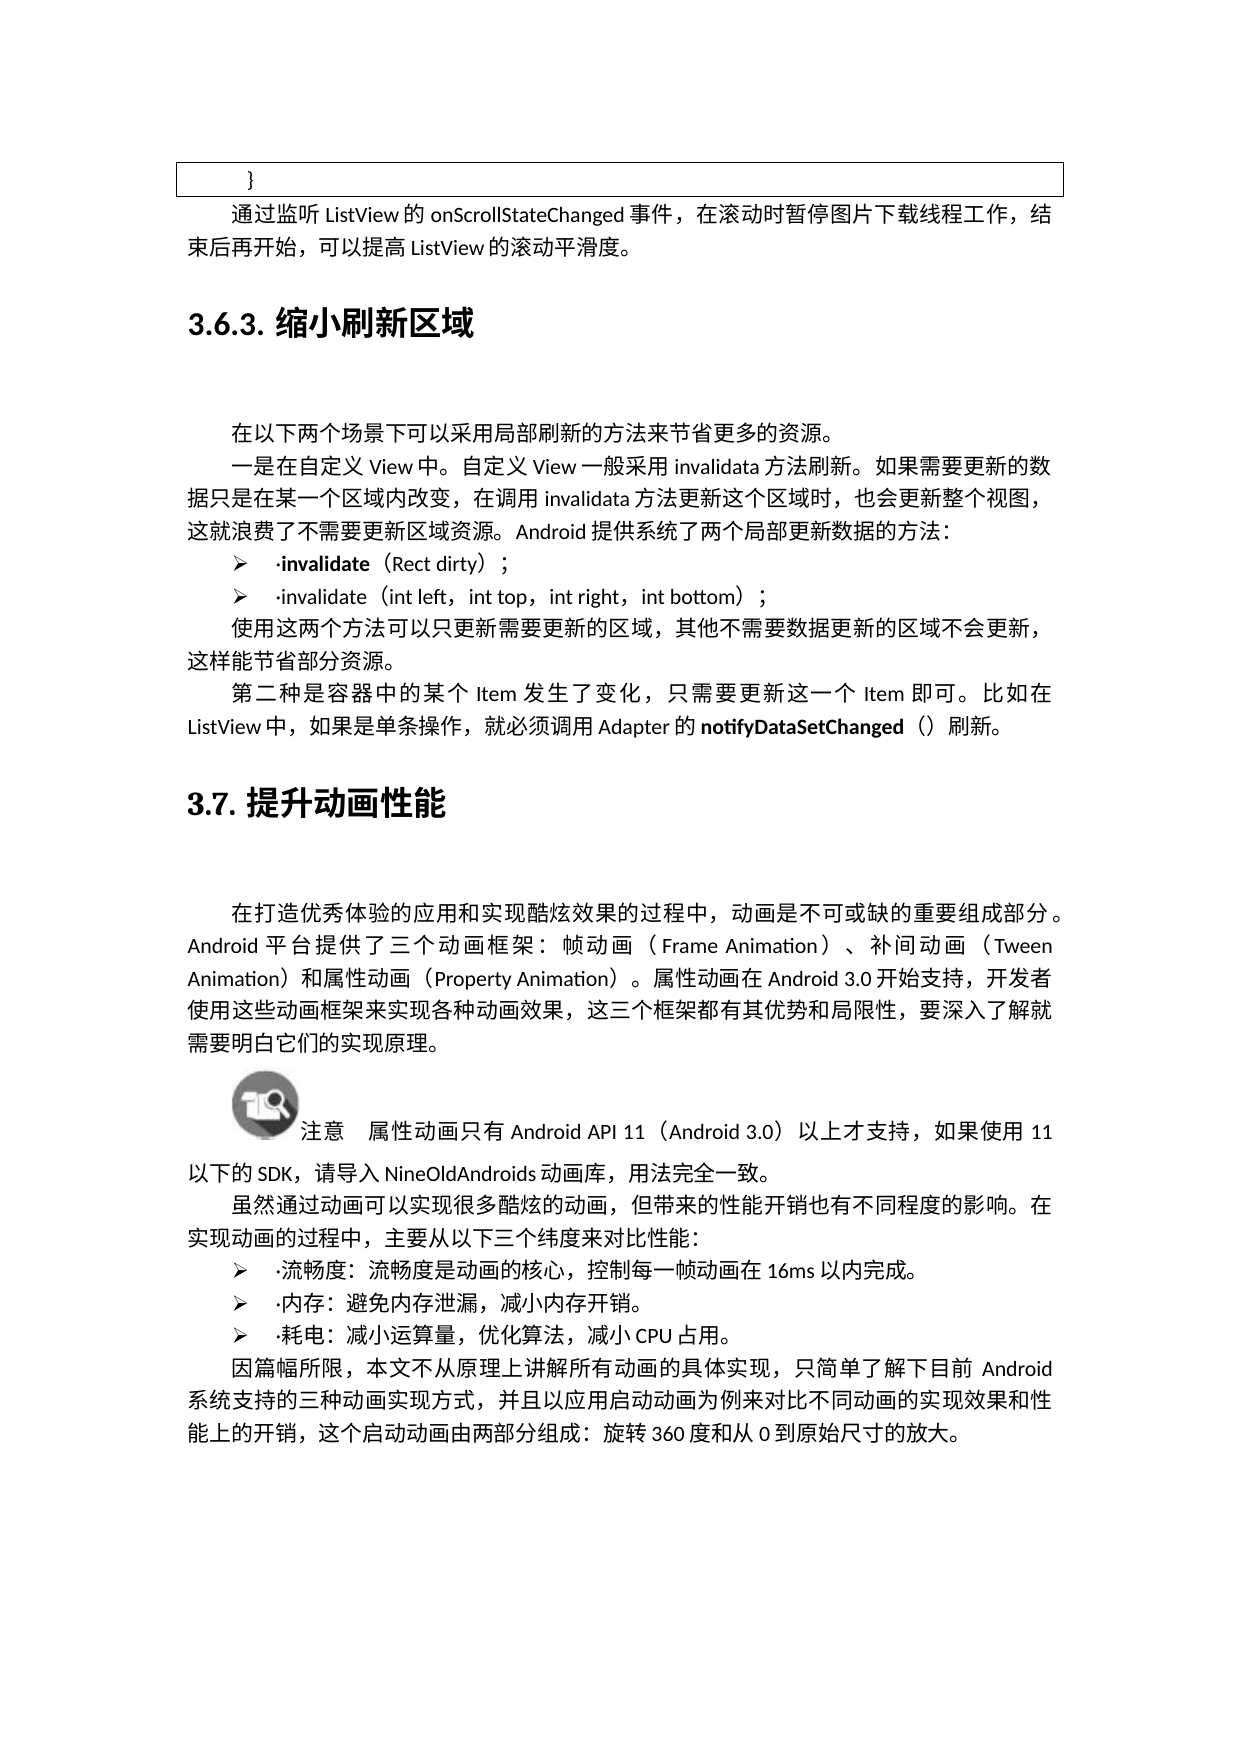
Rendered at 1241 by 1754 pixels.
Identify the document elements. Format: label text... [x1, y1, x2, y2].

subtitle 提升动画性能 [187, 768, 1053, 833]
text 通过监听ListView的onScrollStateChanged事件，在滚动时暂停图片下载线程工作，结束后再开始，可以提高ListView的滚动平滑度。 [187, 197, 1053, 262]
picture [231, 1067, 301, 1140]
subtitle 缩小刷新区域 [187, 289, 1053, 354]
text 因篇幅所限，本文不从原理上讲解所有动画的具体实现，只简单了解下目前Android系统支持的三种动画实现方式，并且以应用启动动画为例来对比不同动画的实现效果和性能上的开销，这个启动动画由两部分组成：旋转360度和从0到原始尺寸的放大。 [187, 1350, 1053, 1448]
text 在以下两个场景下可以采用局部刷新的方法来节省更多的资源。 [187, 416, 1053, 448]
list ·耗电：减小运算量，优化算法，减小CPU占用。 [232, 1318, 1053, 1350]
text 一是在自定义View中。自定义View一般采用invalidata方法刷新。如果需要更新的数据只是在某一个区域内改变，在调用invalidata方法更新这个区域时，也会更新整个视图，这就浪费了不需要更新区域资源。Android提供系统了两个局部更新数据的方法： [187, 448, 1053, 546]
list ·流畅度：流畅度是动画的核心，控制每一帧动画在16ms以内完成。 [232, 1253, 1053, 1285]
text 使用这两个方法可以只更新需要更新的区域，其他不需要数据更新的区域不会更新，这样能节省部分资源。 [187, 611, 1053, 676]
list ·invalidate（Rect dirty）； [232, 546, 1053, 578]
text 在打造优秀体验的应用和实现酷炫效果的过程中，动画是不可或缺的重要组成部分。Android平台提供了三个动画框架：帧动画（Frame Animation）、补间动画（Tween Animation）和属性动画（Property Animation）。属性动画在Android 3.0开始支持，开发者使用这些动画框架来实现各种动画效果，这三个框架都有其优势和局限性，要深入了解就需要明白它们的实现原理。 [187, 895, 1053, 1058]
list ·内存：避免内存泄漏，减小内存开销。 [232, 1285, 1053, 1318]
text 第二种是容器中的某个Item发生了变化，只需要更新这一个Item即可。比如在ListView中，如果是单条操作，就必须调用Adapter的notifyDataSetChanged（）刷新。 [187, 676, 1053, 741]
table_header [177, 163, 1063, 196]
list ·invalidate（int left，int top，int right，int bottom）； [232, 578, 1053, 611]
text 注意 属性动画只有Android API 11（Android 3.0）以上才支持，如果使用11以下的SDK，请导入NineOldAndroids动画库，用法完全一致。 [187, 1058, 1053, 1188]
text 虽然通过动画可以实现很多酷炫的动画，但带来的性能开销也有不同程度的影响。在实现动画的过程中，主要从以下三个纬度来对比性能： [187, 1188, 1053, 1253]
